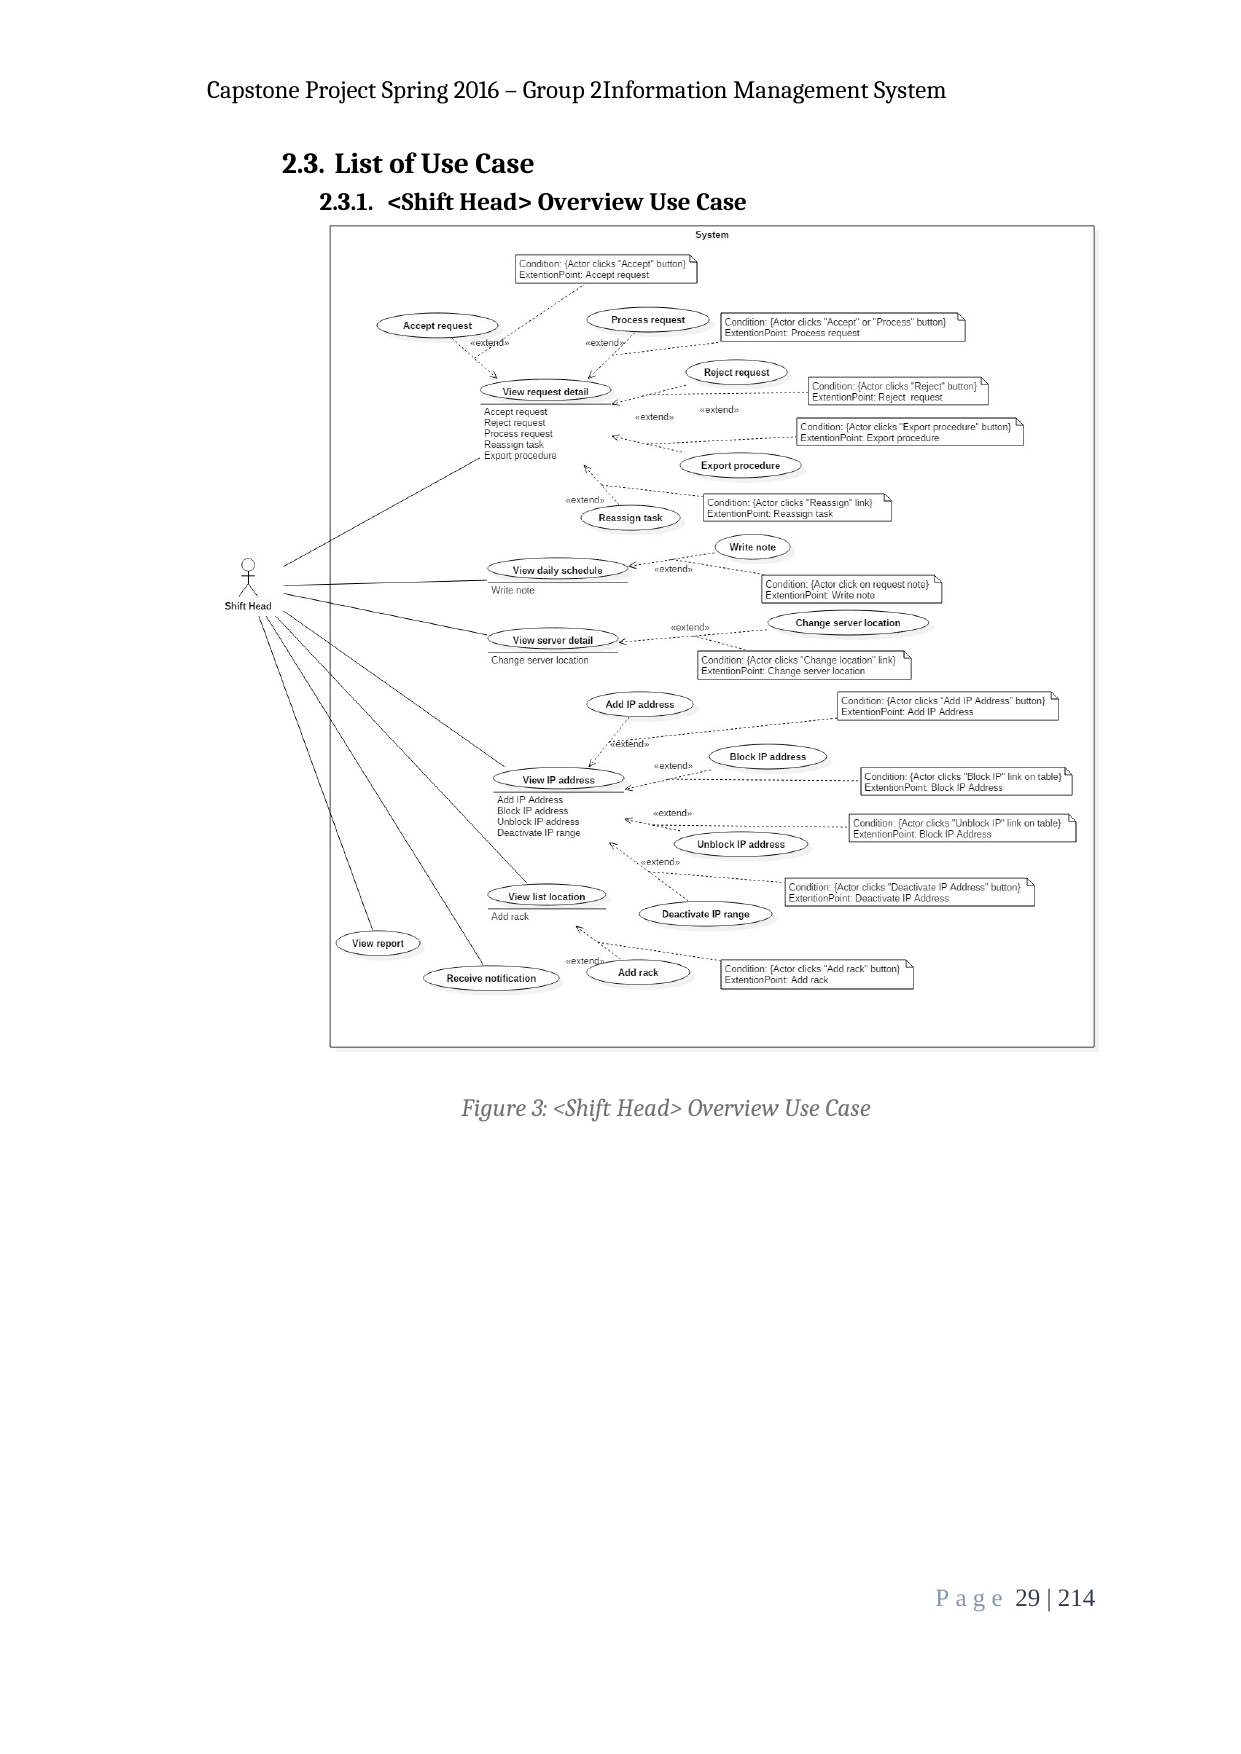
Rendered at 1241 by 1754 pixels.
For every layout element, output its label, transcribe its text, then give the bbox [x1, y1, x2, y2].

text Figure 3: <Shift Head> Overview Use Case [207, 1094, 1122, 1123]
picture [206, 218, 1123, 1076]
subtitle <Shift Head> Overview Use Case [319, 188, 1122, 217]
subtitle List of Use Case [282, 148, 1122, 181]
